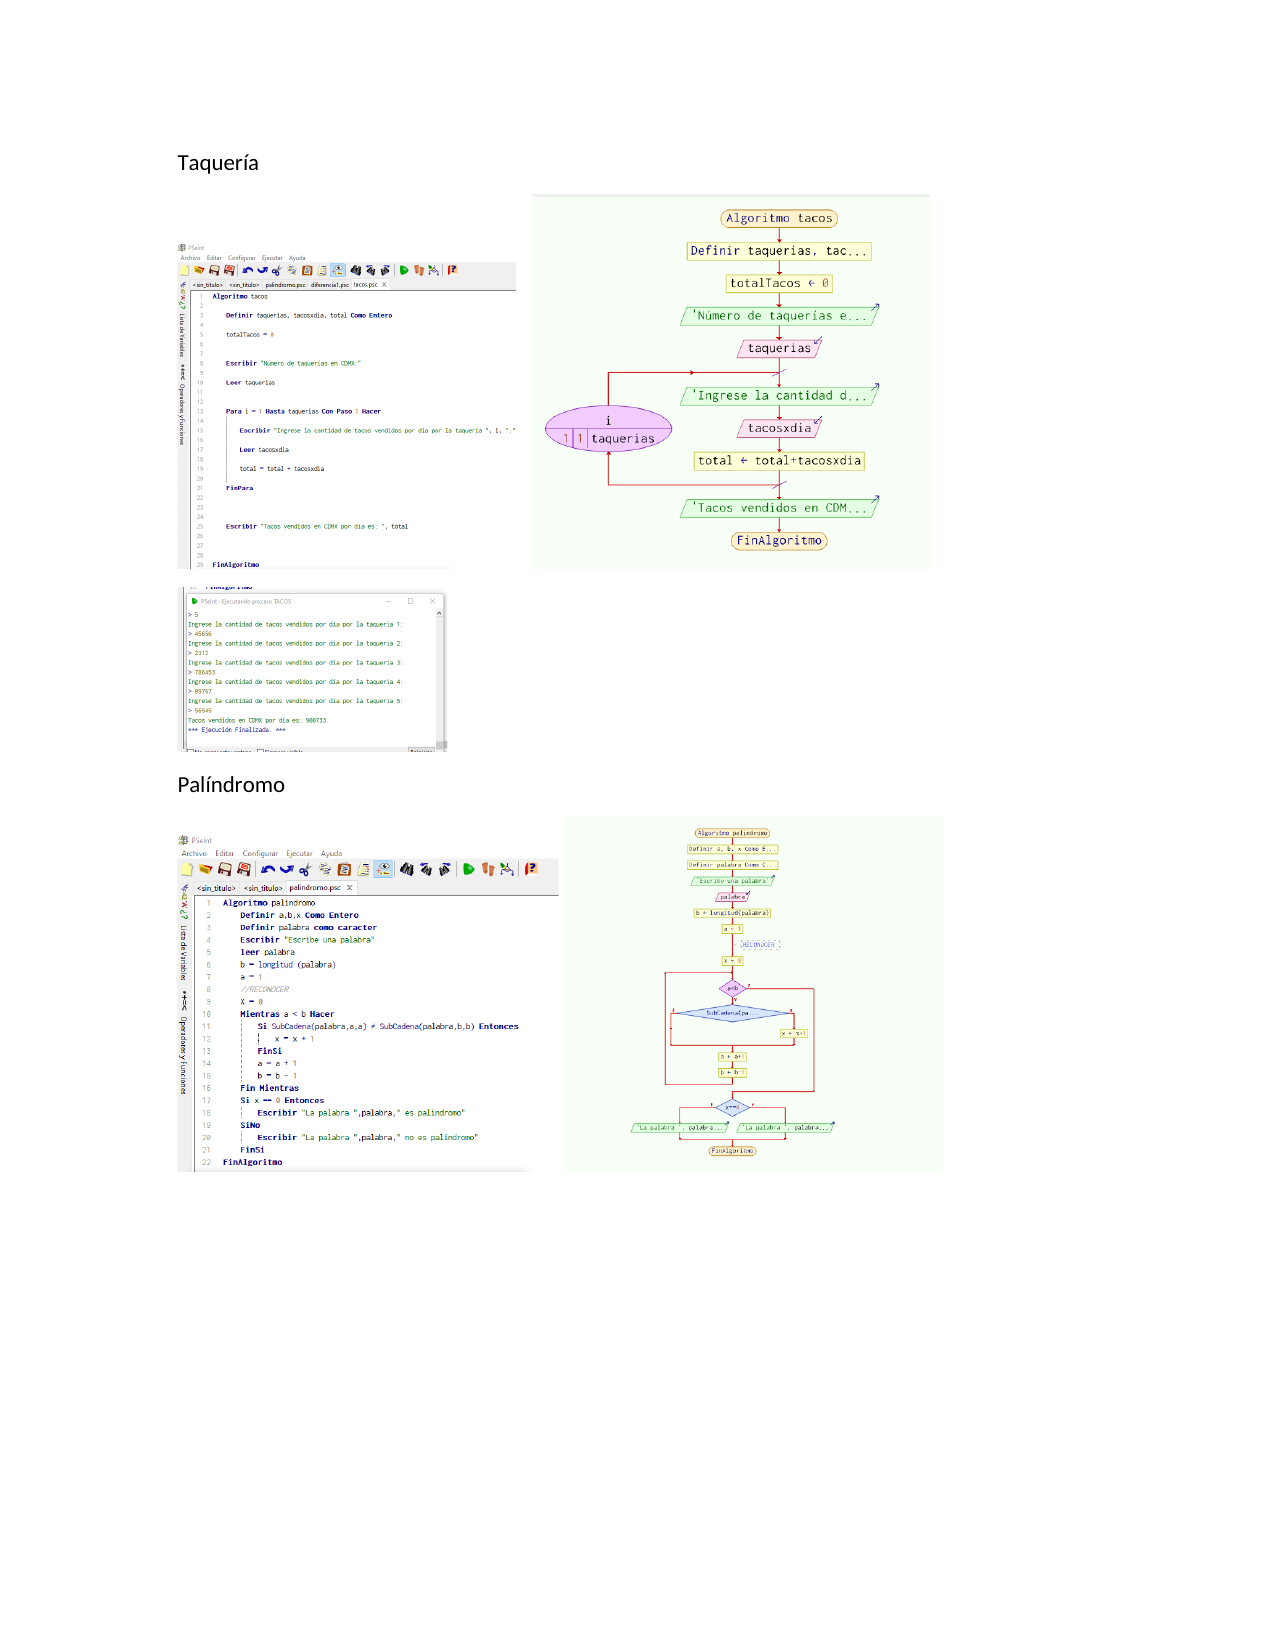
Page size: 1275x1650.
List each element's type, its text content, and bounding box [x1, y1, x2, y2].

picture [531, 194, 930, 569]
picture [177, 833, 559, 1172]
text Taquería [177, 148, 1098, 176]
picture [564, 817, 944, 1172]
picture [177, 587, 448, 752]
picture [177, 242, 517, 569]
text Palíndromo [177, 771, 1098, 799]
